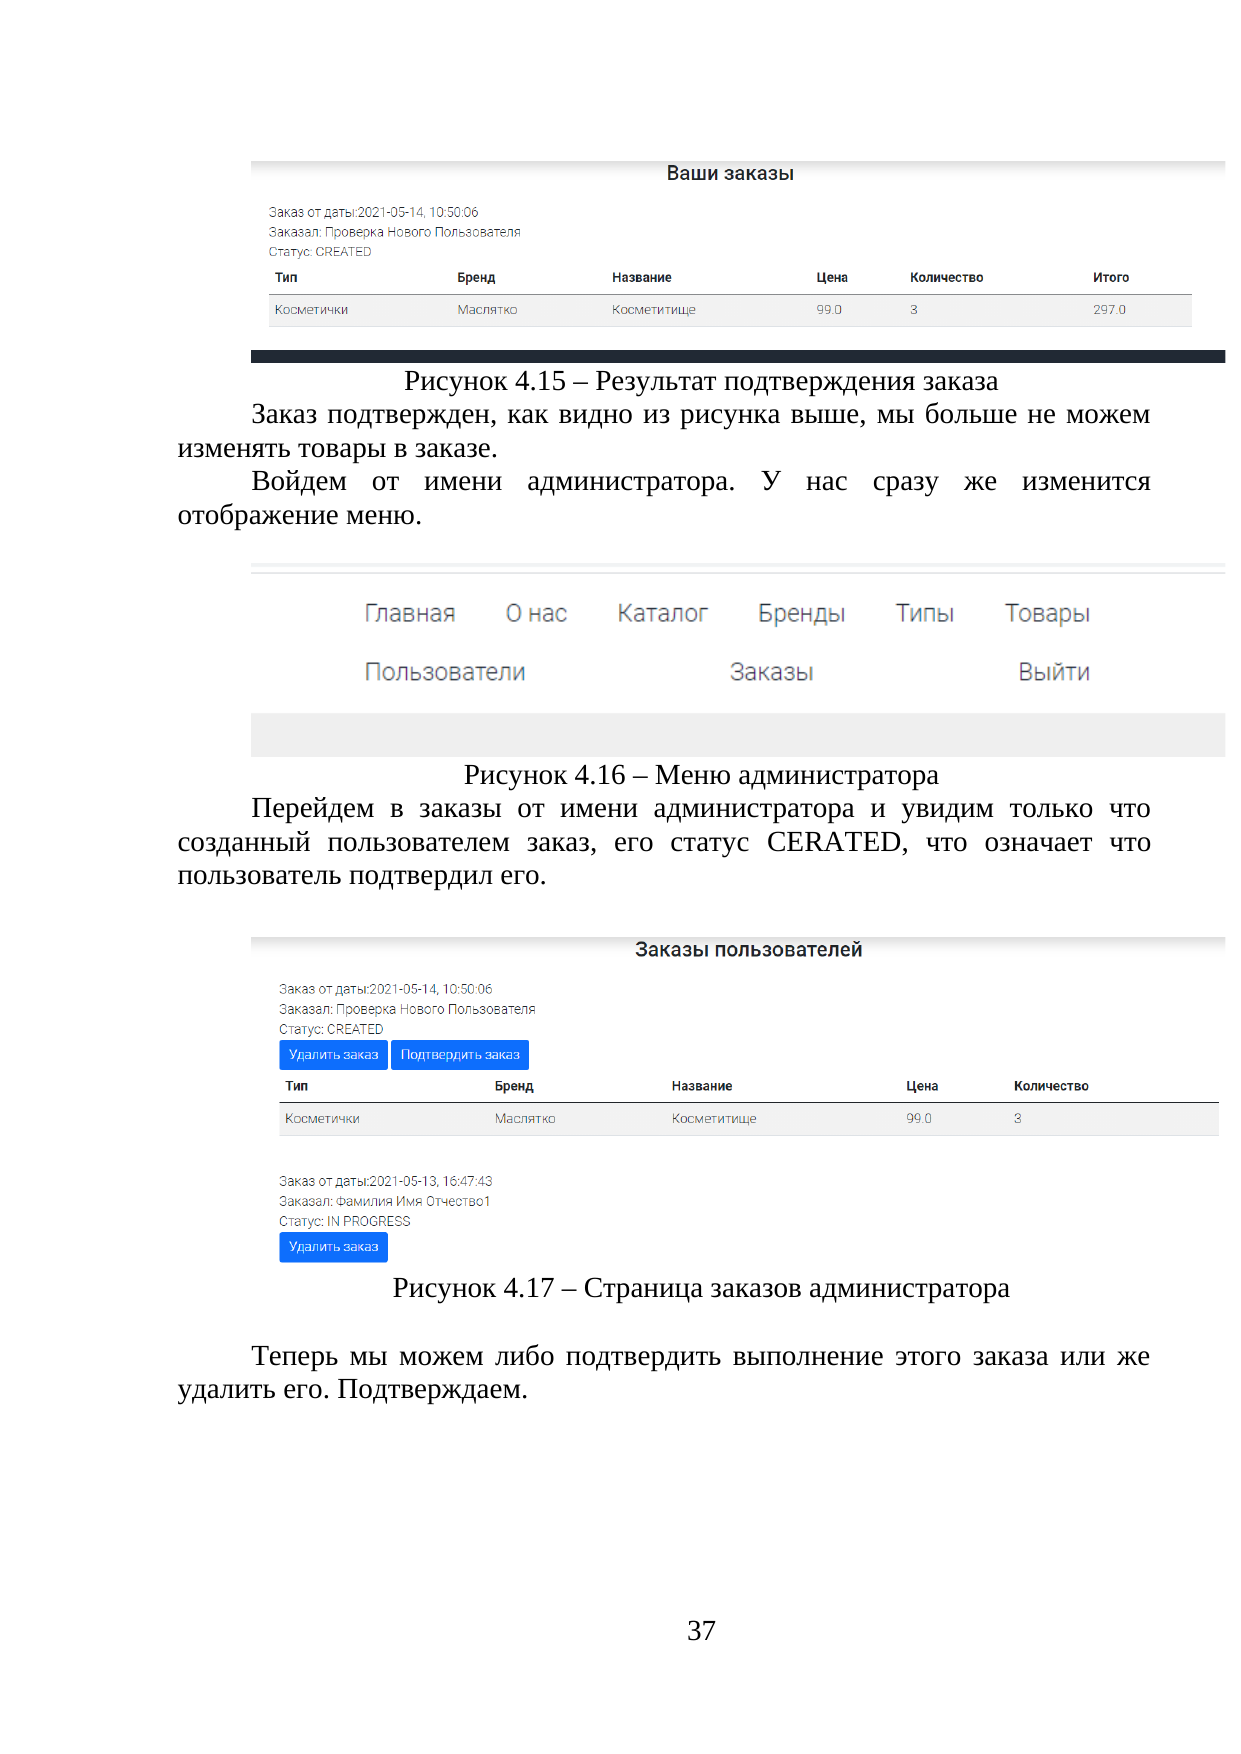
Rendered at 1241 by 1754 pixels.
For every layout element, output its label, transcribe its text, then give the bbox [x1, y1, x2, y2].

text Теперь мы можем либо подтвердить выполнение этого заказа или же удалить его. Подтверждаем. [177, 1338, 1152, 1405]
text Войдем от имени администратора. У нас сразу же изменится отображение меню. [177, 463, 1152, 530]
picture [251, 151, 1226, 363]
picture [251, 924, 1226, 1271]
text Заказ подтвержден, как видно из рисунка выше, мы больше не можем изменять товары в заказе. [177, 396, 1152, 463]
text Рисунок 4.15 – Результат подтверждения заказа [177, 363, 1152, 396]
picture [251, 563, 1226, 757]
text Перейдем в заказы от имени администратора и увидим только что созданный пользователем заказ, его статус CERATED, что означает что пользователь подтвердил его. [177, 790, 1152, 891]
text Рисунок 4.16 – Меню администратора [177, 757, 1152, 790]
text Рисунок 4.17 – Страница заказов администратора [177, 1271, 1152, 1304]
